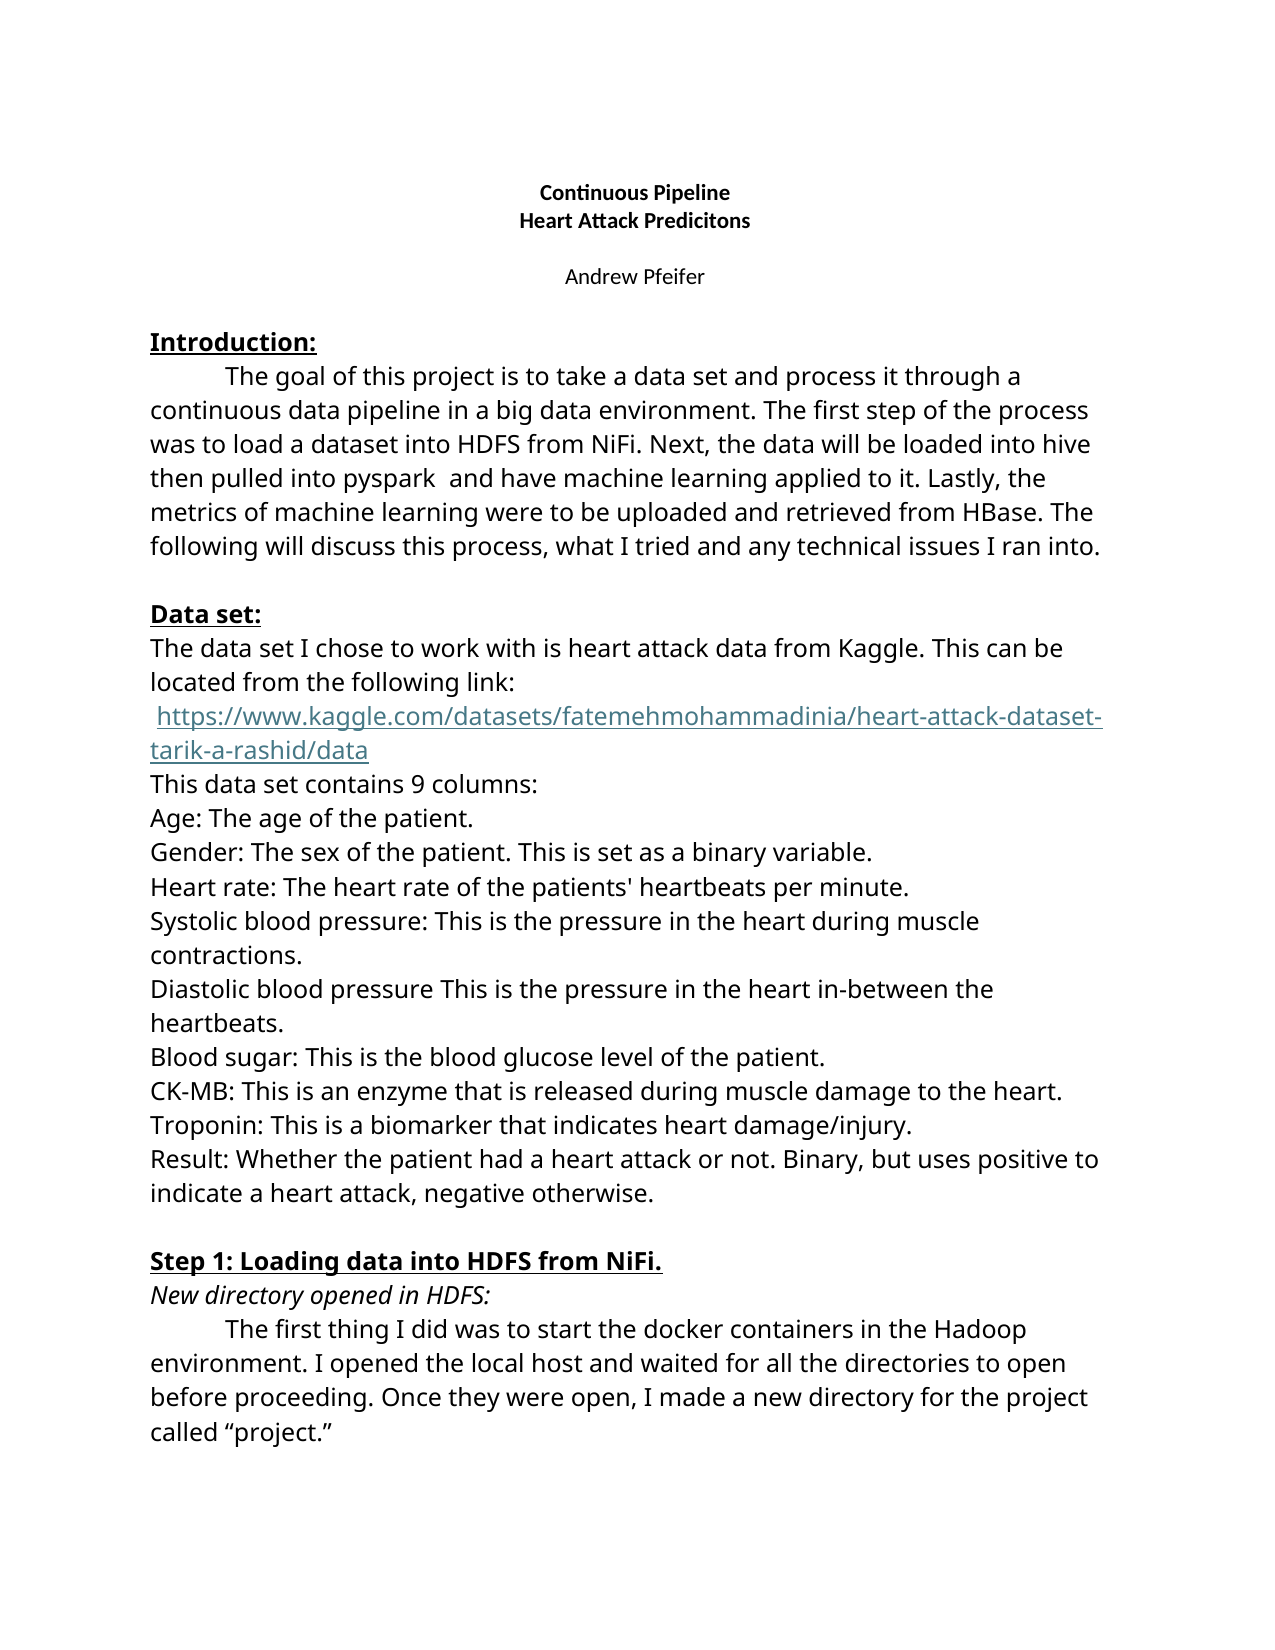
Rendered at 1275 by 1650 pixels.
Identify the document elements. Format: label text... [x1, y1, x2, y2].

text Gender: The sex of the patient. This is set as a binary variable. [150, 835, 1125, 869]
text Continuous Pipeline [150, 178, 1125, 206]
text Troponin: This is a biomarker that indicates heart damage/injury. [150, 1108, 1125, 1142]
text The first thing I did was to start the docker containers in the Hadoop environment. I opened the local host and waited for all the directories to open before proceeding. Once they were open, I made a new directory for the project called “project.” [150, 1312, 1125, 1448]
text Result: Whether the patient had a heart attack or not. Binary, but uses positive to indicate a heart attack, negative otherwise. [150, 1142, 1125, 1210]
text New directory opened in HDFS: [150, 1278, 1125, 1312]
text Systolic blood pressure: This is the pressure in the heart during muscle contractions. [150, 903, 1125, 971]
text Diastolic blood pressure This is the pressure in the heart in-between the heartbeats. [150, 971, 1125, 1039]
text Step 1: Loading data into HDFS from NiFi. [150, 1244, 1125, 1278]
text Data set: [150, 597, 1125, 631]
text Introduction: [150, 324, 1125, 358]
text Andrew Pfeifer [150, 262, 1125, 290]
text The goal of this project is to take a data set and process it through a continuous data pipeline in a big data environment. The first step of the process was to load a dataset into HDFS from NiFi. Next, the data will be loaded into hive then pulled into pyspark and have machine learning applied to it. Lastly, the metrics of machine learning were to be uploaded and retrieved from HBase. The following will discuss this process, what I tried and any technical issues I ran into. [150, 358, 1125, 563]
text CK-MB: This is an enzyme that is released during muscle damage to the heart. [150, 1073, 1125, 1108]
text Heart rate: The heart rate of the patients' heartbeats per minute. [150, 869, 1125, 903]
text Blood sugar: This is the blood glucose level of the patient. [150, 1039, 1125, 1073]
text https://www.kaggle.com/datasets/fatemehmohammadinia/heart-attack-dataset-tarik-a-rashid/data [150, 699, 1125, 767]
text The data set I chose to work with is heart attack data from Kaggle. This can be located from the following link: [150, 631, 1125, 699]
text Age: The age of the patient. [150, 801, 1125, 835]
text This data set contains 9 columns: [150, 767, 1125, 801]
text Heart Attack Predicitons [150, 206, 1125, 234]
